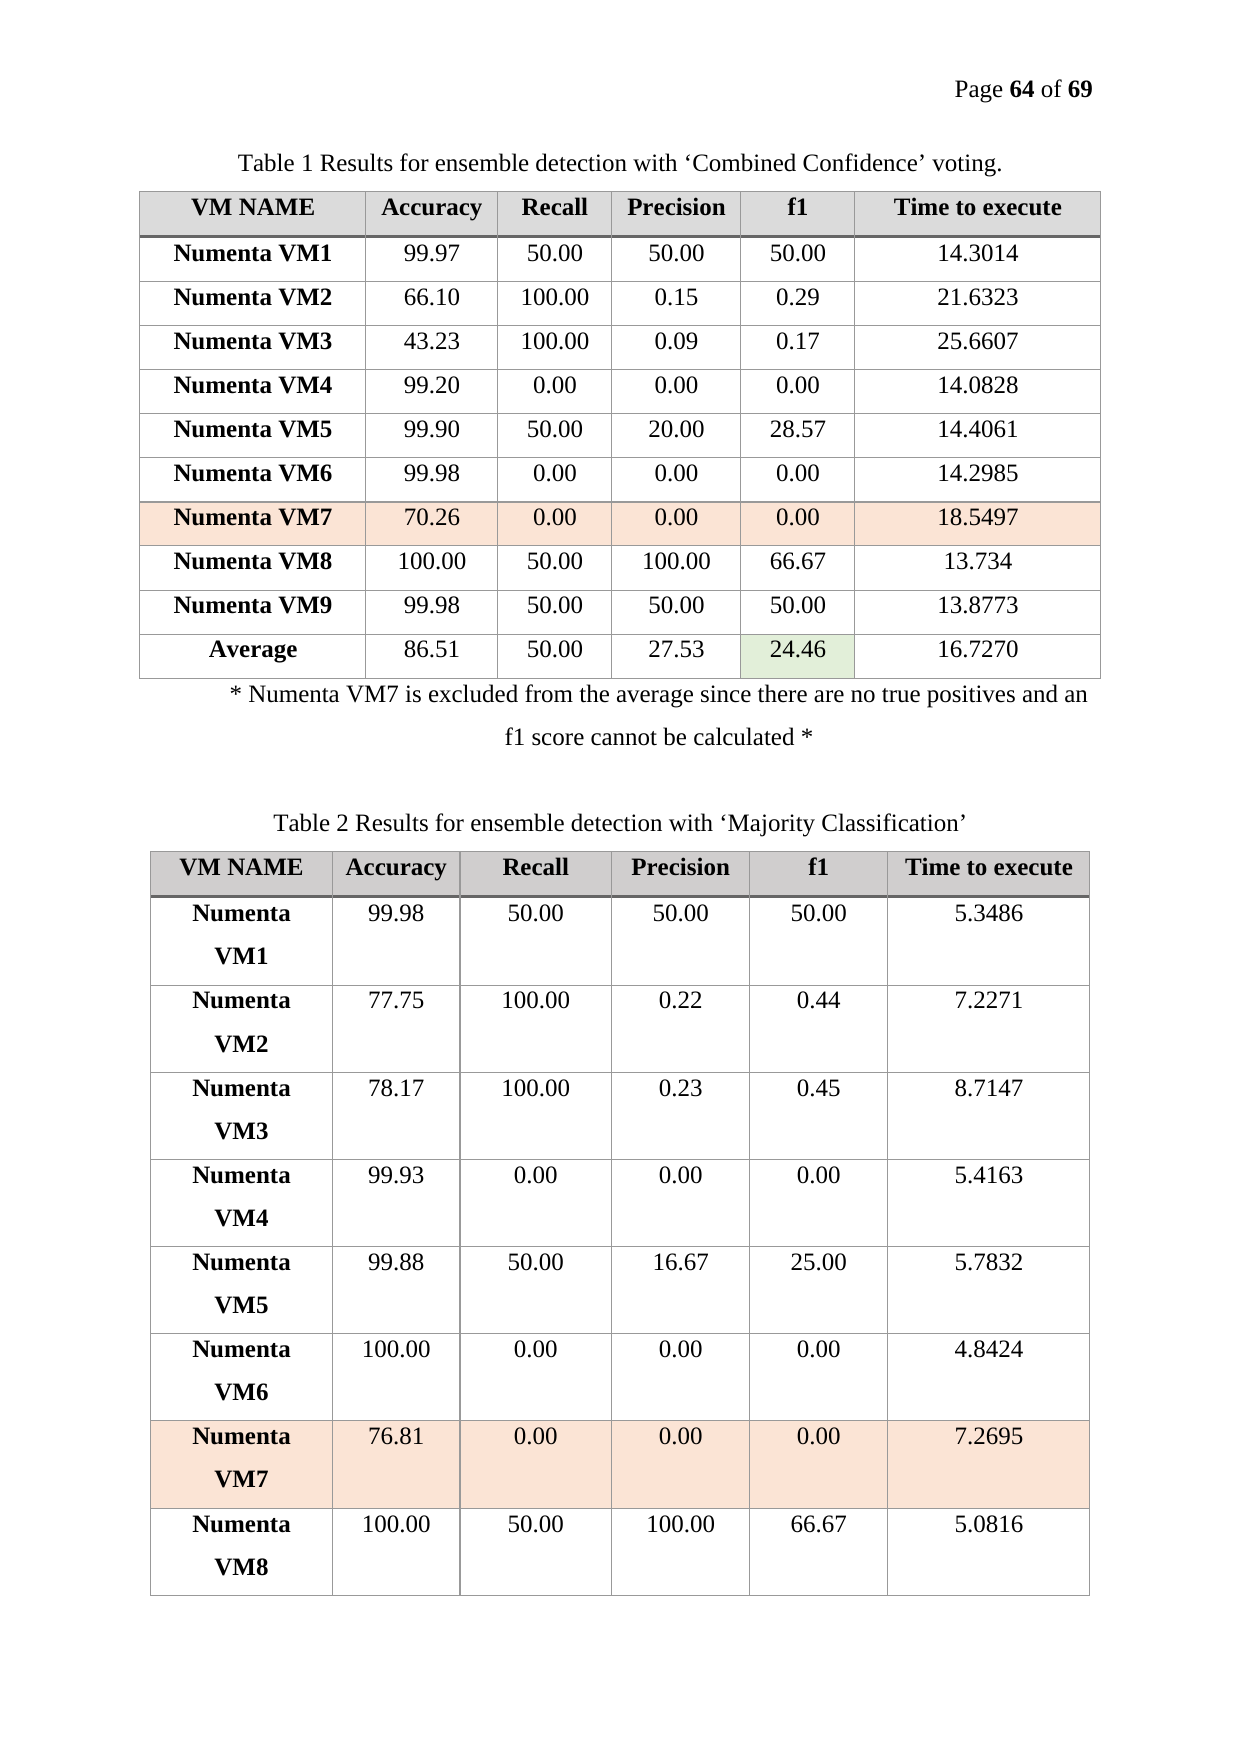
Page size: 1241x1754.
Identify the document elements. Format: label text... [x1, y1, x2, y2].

table_cell 5.7832 [888, 1247, 1089, 1333]
table_cell 0.00 [741, 503, 854, 545]
table_cell Numenta VM5 [151, 1247, 332, 1333]
table_cell 4.8424 [888, 1334, 1089, 1420]
table_cell 0.00 [498, 370, 611, 413]
table_cell 0.00 [750, 1421, 887, 1508]
table_cell 0.00 [612, 1334, 749, 1420]
table_cell 5.0816 [888, 1509, 1089, 1595]
table_cell 0.45 [750, 1073, 887, 1159]
text Table 1 Results for ensemble detection with ‘Combined Confidence’ voting. [148, 148, 1092, 176]
table_cell 50.00 [461, 1509, 611, 1595]
table_cell 100.00 [333, 1509, 459, 1595]
table_cell 0.00 [498, 503, 611, 545]
table_cell 0.00 [461, 1334, 611, 1420]
table_cell 50.00 [498, 414, 611, 457]
table_cell 99.98 [333, 898, 459, 984]
table_cell 14.2985 [855, 458, 1100, 501]
table_cell 99.97 [366, 238, 497, 281]
table_cell 0.00 [612, 1160, 749, 1246]
table_cell 0.00 [461, 1160, 611, 1246]
table_cell Numenta VM3 [140, 326, 365, 369]
table_cell 0.00 [741, 370, 854, 413]
table_cell 21.6323 [855, 282, 1100, 325]
table_cell 100.00 [498, 326, 611, 369]
table_header f1 [750, 852, 887, 895]
table_cell 25.6607 [855, 326, 1100, 369]
table_cell 50.00 [612, 591, 740, 633]
table_cell 0.00 [750, 1160, 887, 1246]
table_cell Numenta VM1 [151, 898, 332, 984]
table_cell 13.734 [855, 546, 1100, 589]
table_cell 5.4163 [888, 1160, 1089, 1246]
table_cell 100.00 [333, 1334, 459, 1420]
table_cell 13.8773 [855, 591, 1100, 633]
table_cell 0.23 [612, 1073, 749, 1159]
table_cell Numenta VM2 [140, 282, 365, 325]
table_cell Numenta VM7 [151, 1421, 332, 1508]
table_cell 50.00 [498, 546, 611, 589]
table_cell 0.00 [750, 1334, 887, 1420]
table_cell 99.93 [333, 1160, 459, 1246]
table_cell 16.67 [612, 1247, 749, 1333]
table_cell 100.00 [612, 546, 740, 589]
table_header Time to execute [855, 192, 1100, 235]
table_cell Numenta VM4 [151, 1160, 332, 1246]
table_header VM NAME [140, 192, 365, 235]
table_cell 99.98 [366, 458, 497, 501]
table_cell 0.15 [612, 282, 740, 325]
table_cell Numenta VM4 [140, 370, 365, 413]
table_header Precision [612, 852, 749, 895]
table_cell 86.51 [366, 635, 497, 678]
table_cell 5.3486 [888, 898, 1089, 984]
table_cell 100.00 [461, 986, 611, 1072]
table_cell 50.00 [741, 591, 854, 633]
table_header VM NAME [151, 852, 332, 895]
table_cell 25.00 [750, 1247, 887, 1333]
table_cell 50.00 [750, 898, 887, 984]
table_cell Numenta VM5 [140, 414, 365, 457]
table_cell Numenta VM8 [151, 1509, 332, 1595]
table_cell 77.75 [333, 986, 459, 1072]
table_cell Numenta VM3 [151, 1073, 332, 1159]
table_cell 99.90 [366, 414, 497, 457]
table_cell 18.5497 [855, 503, 1100, 545]
table_cell 99.98 [366, 591, 497, 633]
table_cell 14.4061 [855, 414, 1100, 457]
table_cell 66.10 [366, 282, 497, 325]
table_cell 100.00 [612, 1509, 749, 1595]
table_cell 50.00 [498, 238, 611, 281]
table_cell 50.00 [498, 591, 611, 633]
table_cell 50.00 [741, 238, 854, 281]
table_cell 7.2271 [888, 986, 1089, 1072]
table_cell 0.22 [612, 986, 749, 1072]
table_cell 50.00 [461, 1247, 611, 1333]
table_header f1 [741, 192, 854, 235]
table_cell 0.00 [612, 503, 740, 545]
table_header Recall [498, 192, 611, 235]
table_header Accuracy [366, 192, 497, 235]
table_cell 16.7270 [855, 635, 1100, 678]
table_header Precision [612, 192, 740, 235]
table_cell 99.20 [366, 370, 497, 413]
table_cell 100.00 [366, 546, 497, 589]
table_cell 28.57 [741, 414, 854, 457]
text * Numenta VM7 is excluded from the average since there are no true positives and an f1 score cannot be calculated * [223, 679, 1094, 751]
table_cell Numenta VM9 [140, 591, 365, 633]
table_cell 78.17 [333, 1073, 459, 1159]
table_cell 0.09 [612, 326, 740, 369]
table_header Time to execute [888, 852, 1089, 895]
table_cell 14.0828 [855, 370, 1100, 413]
table_cell 8.7147 [888, 1073, 1089, 1159]
table_cell Numenta VM6 [151, 1334, 332, 1420]
table_cell 43.23 [366, 326, 497, 369]
table_cell Numenta VM8 [140, 546, 365, 589]
table_cell 76.81 [333, 1421, 459, 1508]
table_cell 0.00 [461, 1421, 611, 1508]
table_cell Numenta VM2 [151, 986, 332, 1072]
table_cell 66.67 [741, 546, 854, 589]
table_cell 27.53 [612, 635, 740, 678]
table_cell 66.67 [750, 1509, 887, 1595]
table_cell 50.00 [612, 898, 749, 984]
table_cell 0.00 [612, 458, 740, 501]
table_cell Numenta VM1 [140, 238, 365, 281]
table_cell 0.00 [498, 458, 611, 501]
table_cell 0.00 [612, 1421, 749, 1508]
table_cell Average [140, 635, 365, 678]
table_cell 0.44 [750, 986, 887, 1072]
table_cell 0.29 [741, 282, 854, 325]
table_cell 100.00 [498, 282, 611, 325]
table_header Recall [461, 852, 611, 895]
table_cell 14.3014 [855, 238, 1100, 281]
table_header Accuracy [333, 852, 459, 895]
table_cell 100.00 [461, 1073, 611, 1159]
table_cell 50.00 [498, 635, 611, 678]
table_cell 0.00 [612, 370, 740, 413]
table_cell 24.46 [741, 635, 854, 678]
table_cell 50.00 [612, 238, 740, 281]
table_cell 50.00 [461, 898, 611, 984]
table_cell Numenta VM7 [140, 503, 365, 545]
table_cell 70.26 [366, 503, 497, 545]
table_cell Numenta VM6 [140, 458, 365, 501]
table_cell 0.00 [741, 458, 854, 501]
table_cell 99.88 [333, 1247, 459, 1333]
table_cell 7.2695 [888, 1421, 1089, 1508]
table_cell 0.17 [741, 326, 854, 369]
text Table 2 Results for ensemble detection with ‘Majority Classification’ [148, 808, 1092, 837]
table_cell 20.00 [612, 414, 740, 457]
